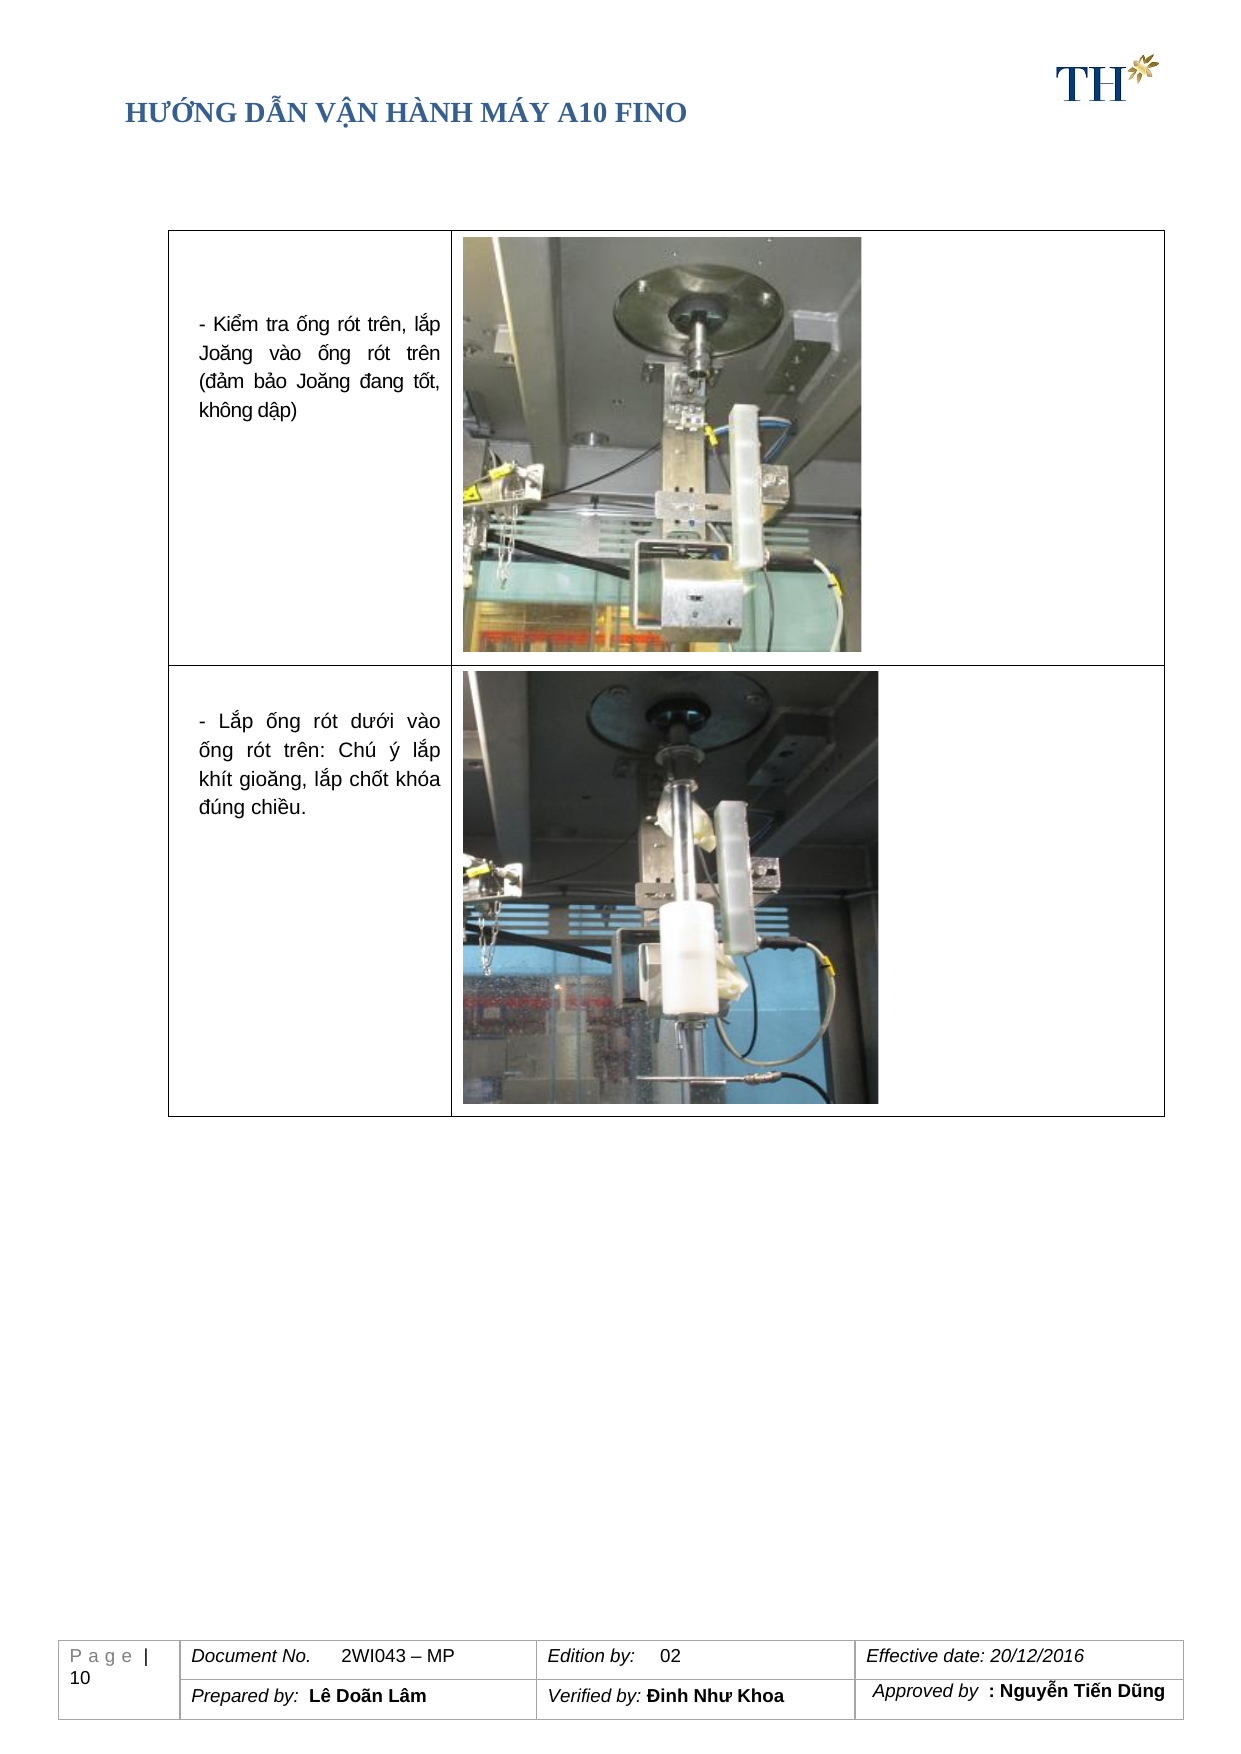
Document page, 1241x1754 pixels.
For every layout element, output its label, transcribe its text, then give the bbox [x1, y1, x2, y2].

picture [463, 237, 862, 652]
picture [1043, 49, 1169, 109]
picture [463, 671, 879, 1104]
table_header [452, 231, 1164, 664]
table_cell [452, 666, 1164, 1116]
table_cell - Lắp ống rót dưới vào ống rót trên: Chú ý lắp khít gioăng, lắp chốt khóa đúng chiều. [169, 666, 451, 1116]
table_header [169, 231, 451, 664]
